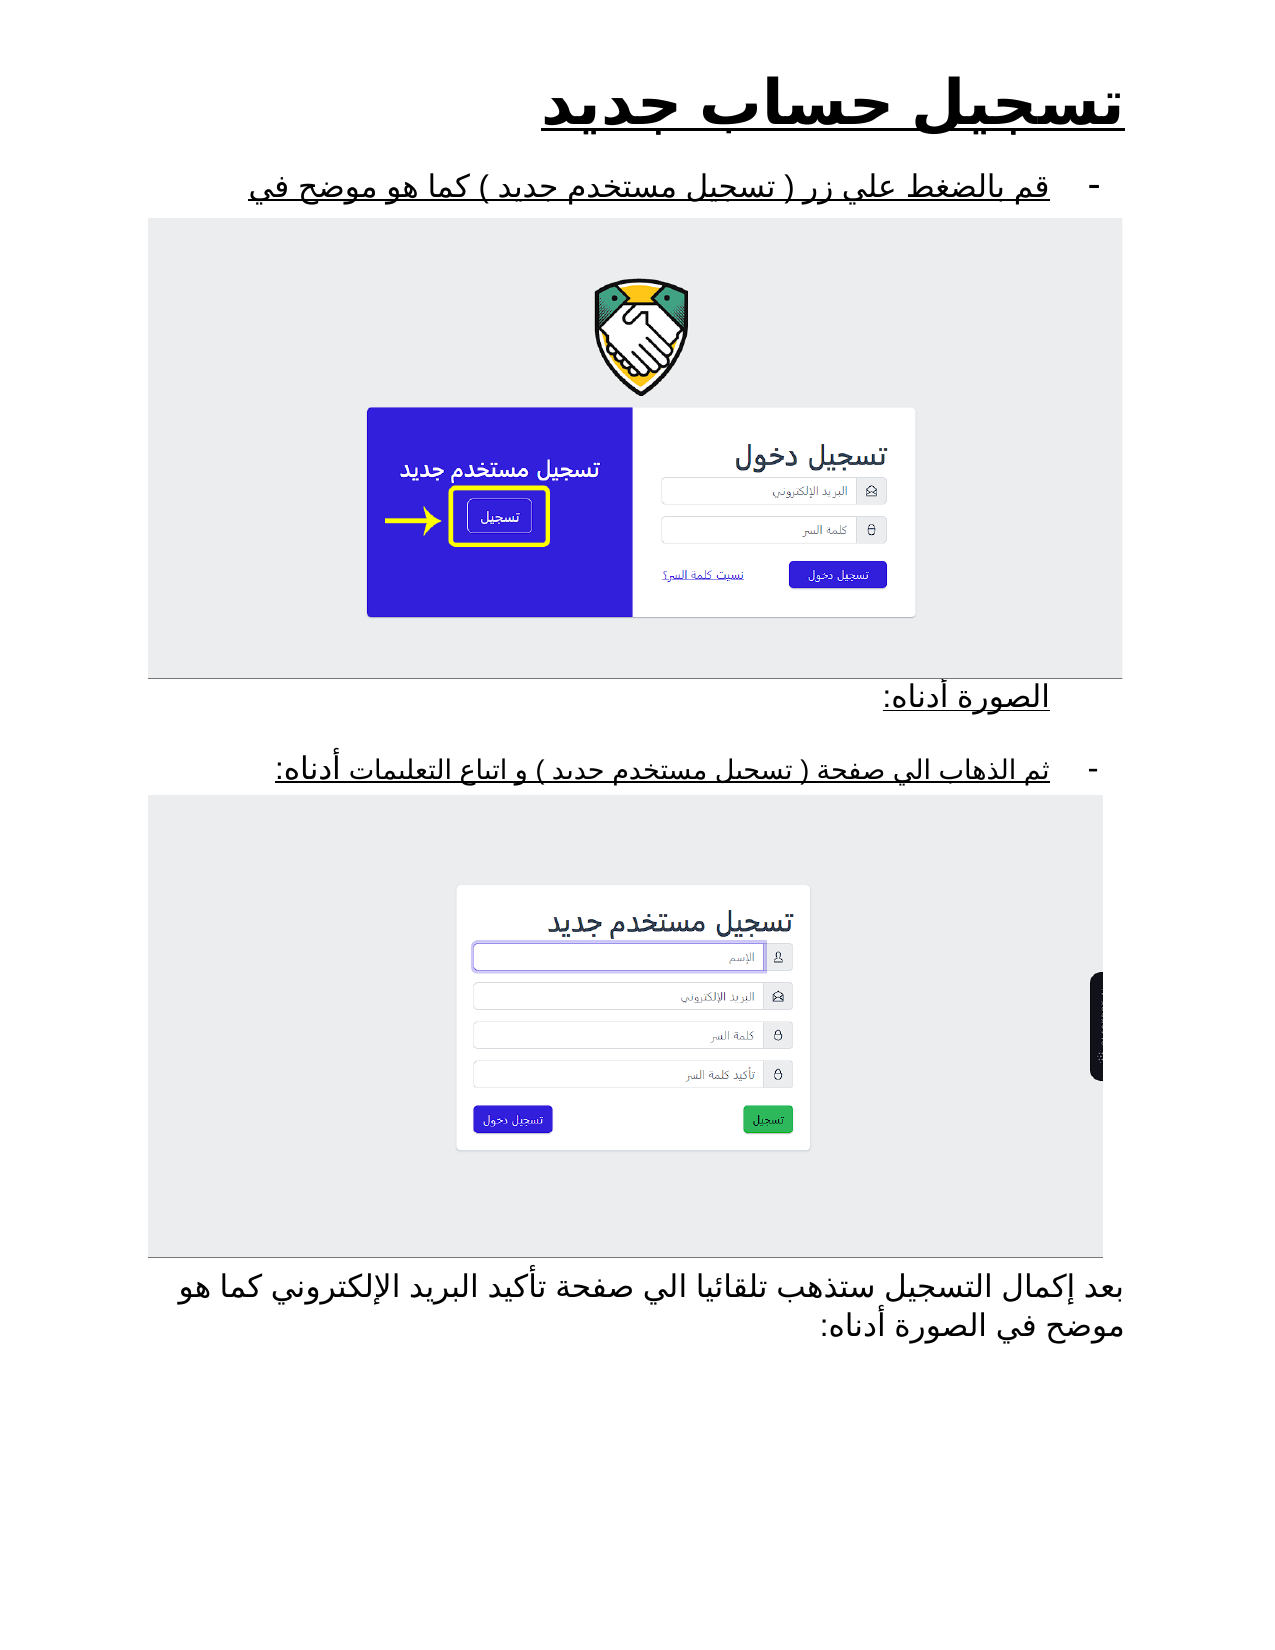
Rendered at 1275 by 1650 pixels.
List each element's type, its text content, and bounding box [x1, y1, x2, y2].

text تسجيل حساب جديد [150, 66, 1125, 137]
list ثم الذهاب الي صفحة ( تسجيل مستخدم جديد ) و اتباع التعليمات أدناه: [150, 748, 1087, 787]
picture [148, 218, 1123, 679]
list قم بالضغط علي زر ( تسجيل مستخدم جديد ) كما هو موضح في الصورة أدناه: [150, 679, 1087, 746]
picture [148, 795, 1103, 1258]
text بعد إكمال التسجيل ستذهب تلقائيا الي صفحة تأكيد البريد الإلكتروني كما هو موضح في الصورة أدناه: [150, 1037, 1125, 1343]
list قم بالضغط علي زر ( تسجيل مستخدم جديد ) كما هو موضح في الصورة أدناه: [150, 160, 1087, 218]
